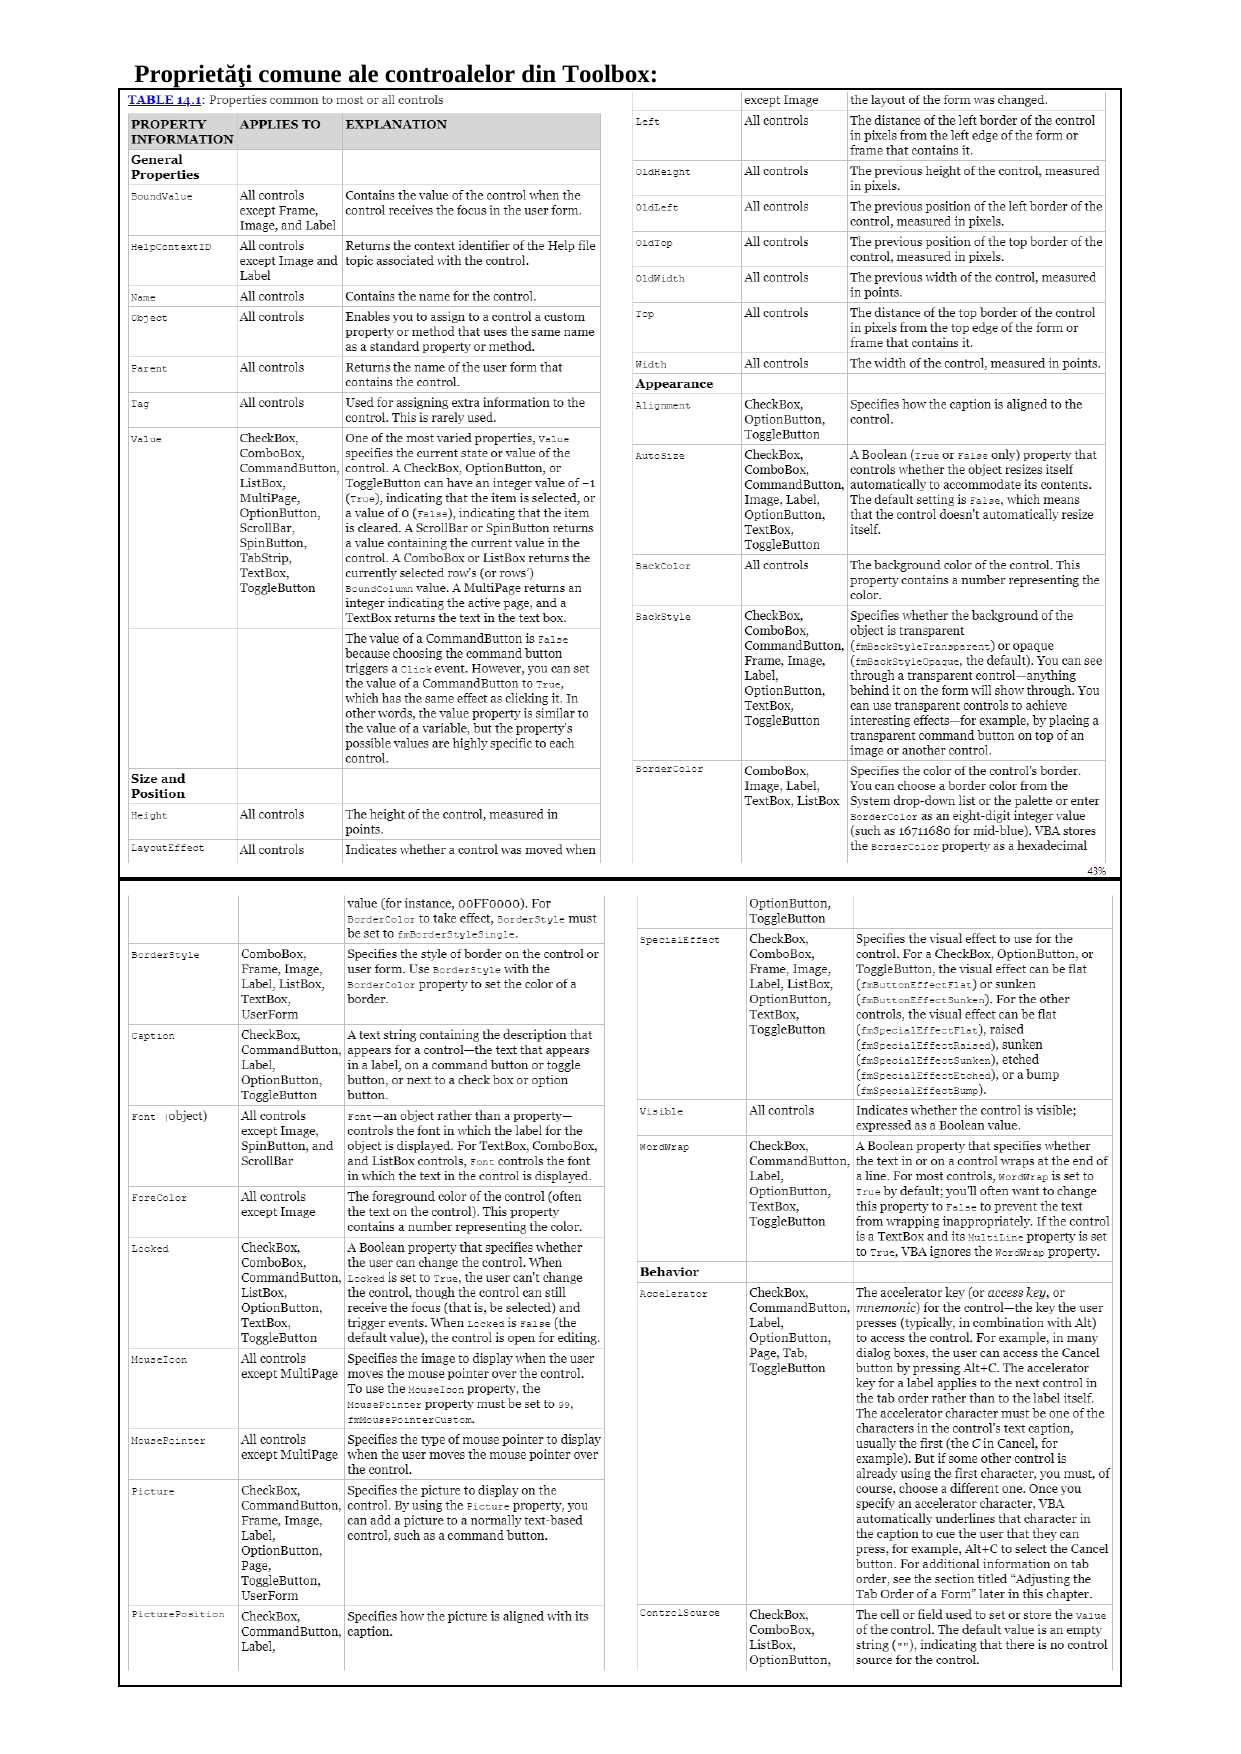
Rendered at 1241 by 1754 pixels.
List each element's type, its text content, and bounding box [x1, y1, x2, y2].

picture [120, 881, 1120, 1685]
picture [120, 90, 1120, 877]
subtitle Proprietăţi comune ale controalelor din Toolbox: [59, 59, 1181, 88]
